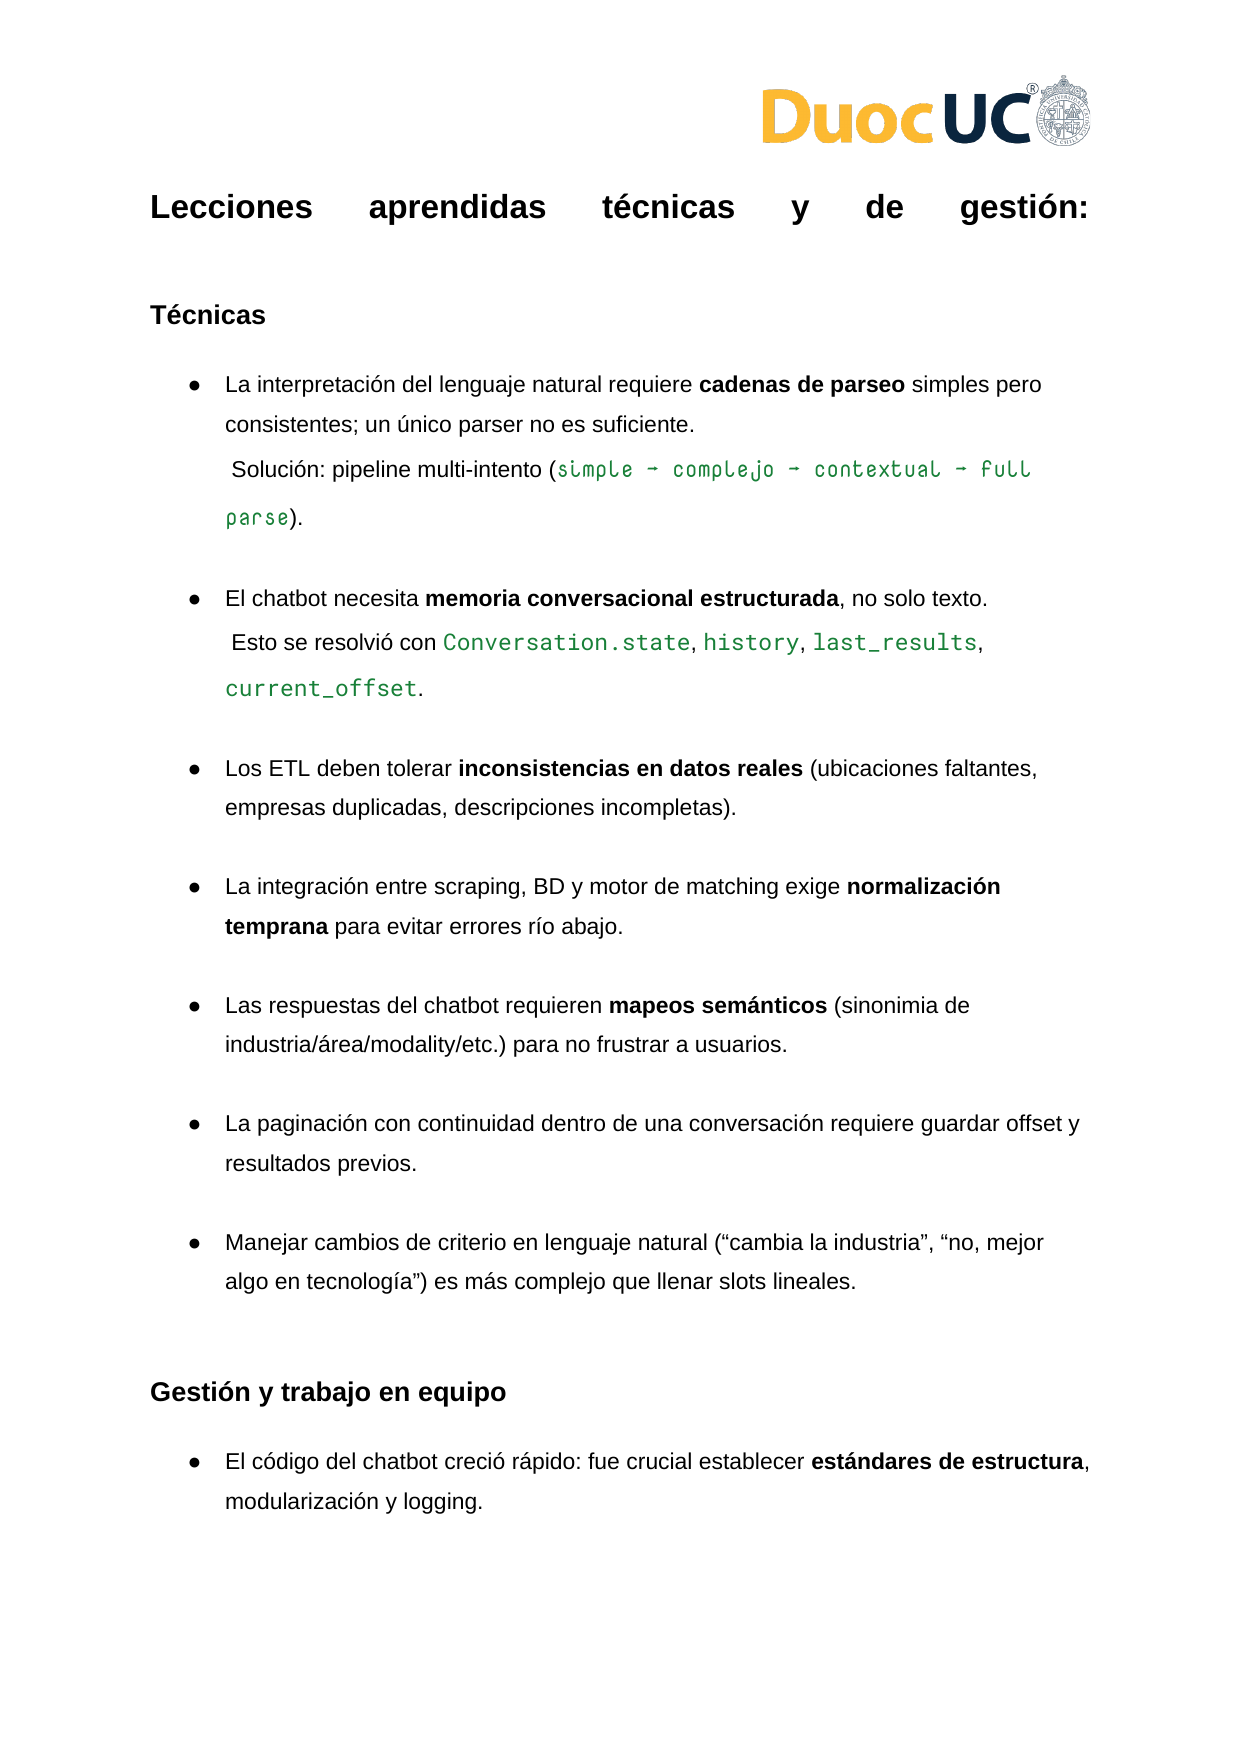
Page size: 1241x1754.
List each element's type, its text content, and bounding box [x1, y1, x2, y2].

picture [762, 75, 1091, 146]
subtitle Lecciones aprendidas técnicas y de gestión: Técnicas [150, 187, 1090, 330]
list Las respuestas del chatbot requieren mapeos semánticos (sinonimia de industria/área/modality/etc.) para no frustrar a usuarios. [187, 992, 1090, 1097]
list La paginación con continuidad dentro de una conversación requiere guardar offset y resultados previos. [187, 1110, 1090, 1216]
list El código del chatbot creció rápido: fue crucial establecer estándares de estructura, modularización y logging. [187, 1448, 1090, 1553]
list Los ETL deben tolerar inconsistencias en datos reales (ubicaciones faltantes, empresas duplicadas, descripciones incompletas). [187, 755, 1090, 860]
list La interpretación del lenguaje natural requiere cadenas de parseo simples pero consistentes; un único parser no es suficiente. Solución: pipeline multi-intento (simple → complejo → contextual → full parse). [187, 371, 1090, 572]
list Manejar cambios de criterio en lenguaje natural (“cambia la industria”, “no, mejor algo en tecnología”) es más complejo que llenar slots lineales. [187, 1229, 1090, 1334]
list La integración entre scraping, BD y motor de matching exige normalización temprana para evitar errores río abajo. [187, 873, 1090, 979]
list El chatbot necesita memoria conversacional estructurada, no solo texto. Esto se resolvió con Conversation.state, history, last_results, current_offset. [187, 585, 1090, 742]
subtitle Gestión y trabajo en equipo [150, 1376, 1090, 1407]
